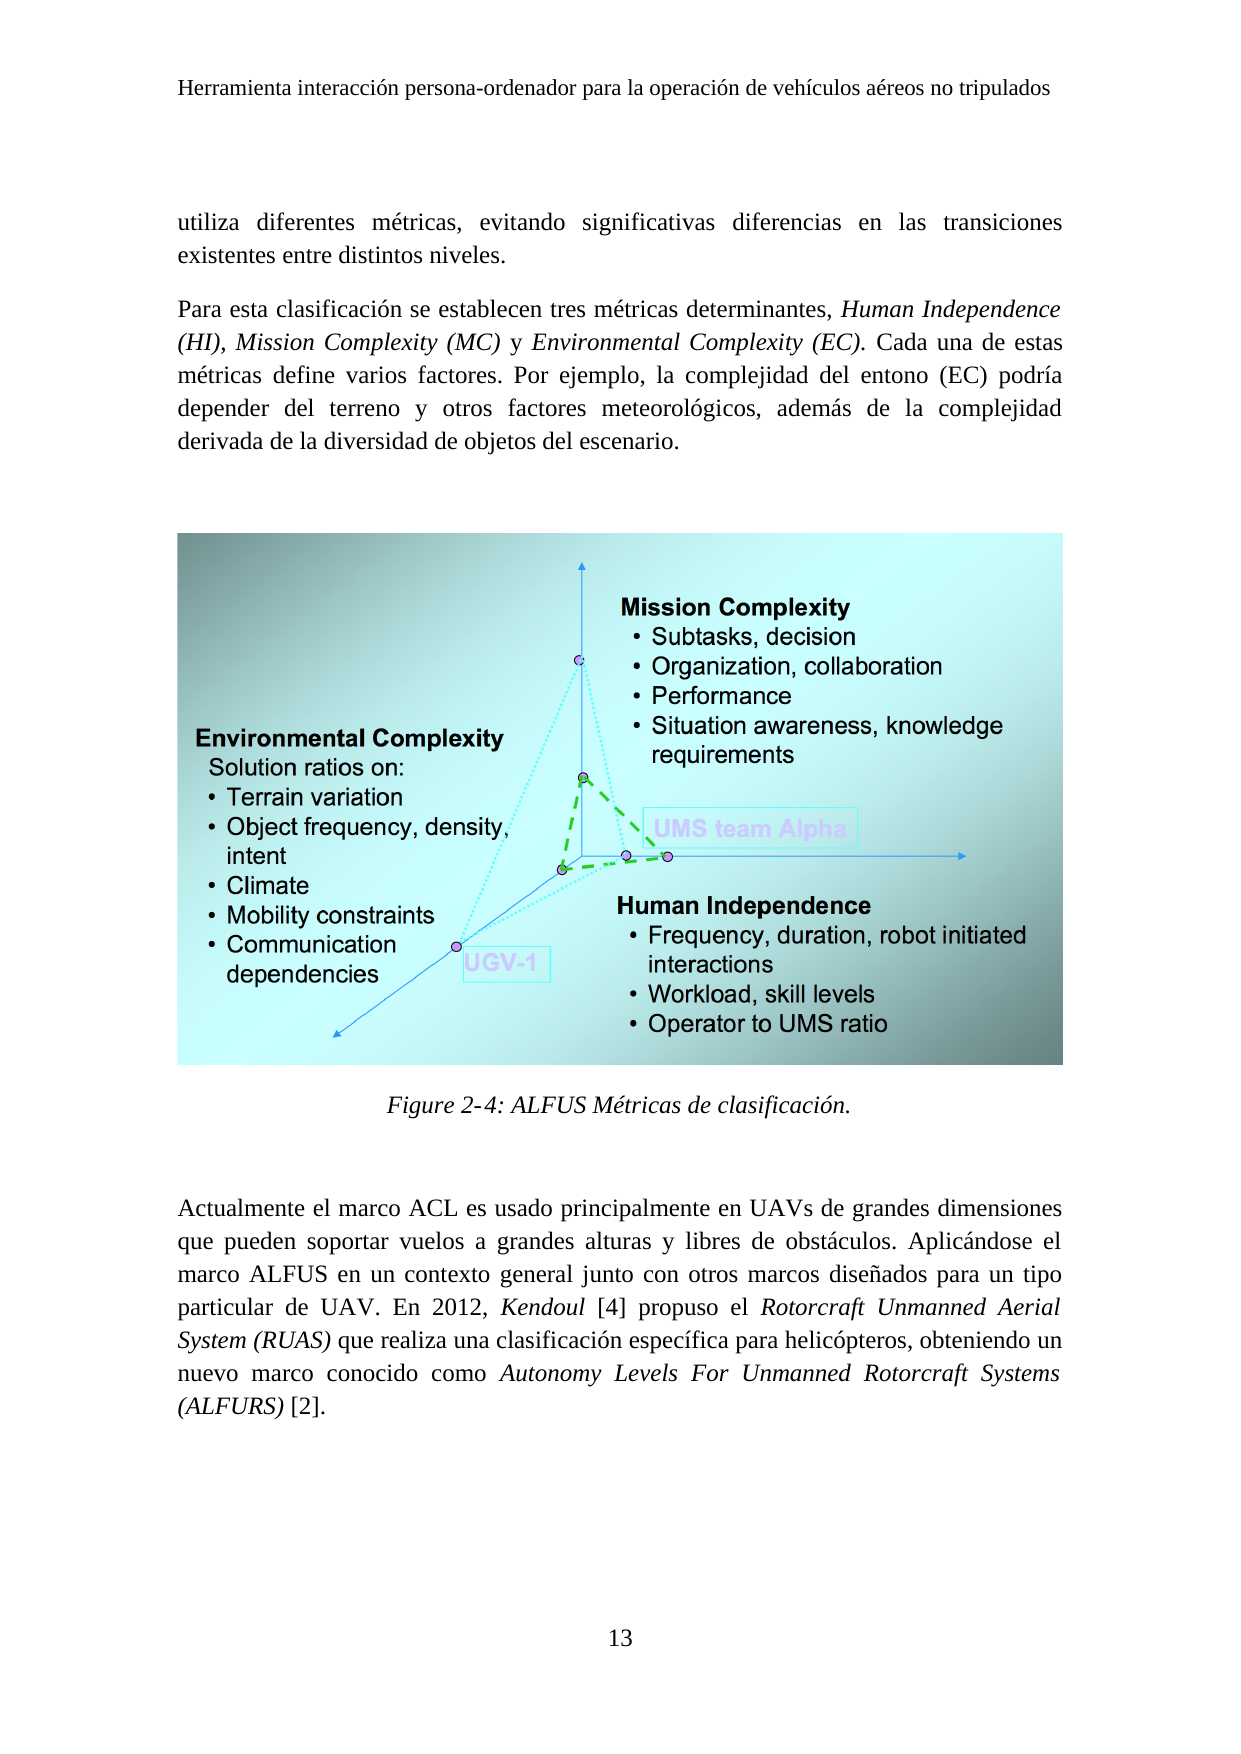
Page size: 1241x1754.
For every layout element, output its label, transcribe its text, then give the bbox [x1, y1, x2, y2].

text Para esta clasificación se establecen tres métricas determinantes, Human Independence (HI), Mission Complexity (MC) y Environmental Complexity (EC). Cada una de estas métricas define varios factores. Por ejemplo, la complejidad del entono (EC) podría depender del terreno y otros factores meteorológicos, además de la complejidad derivada de la diversidad de objetos del escenario. [177, 294, 1063, 454]
text Figure 2-4: ALFUS Métricas de clasificación. [177, 1090, 1063, 1118]
text Actualmente el marco ACL es usado principalmente en UAVs de grandes dimensiones que pueden soportar vuelos a grandes alturas y libres de obstáculos. Aplicándose el marco ALFUS en un contexto general junto con otros marcos diseñados para un tipo particular de UAV. En 2012, Kendoul [4] propuso el Rotorcraft Unmanned Aerial System (RUAS) que realiza una clasificación específica para helicópteros, obteniendo un nuevo marco conocido como Autonomy Levels For Unmanned Rotorcraft Systems (ALFURS) [2]. [177, 1193, 1063, 1420]
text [177, 207, 1063, 268]
